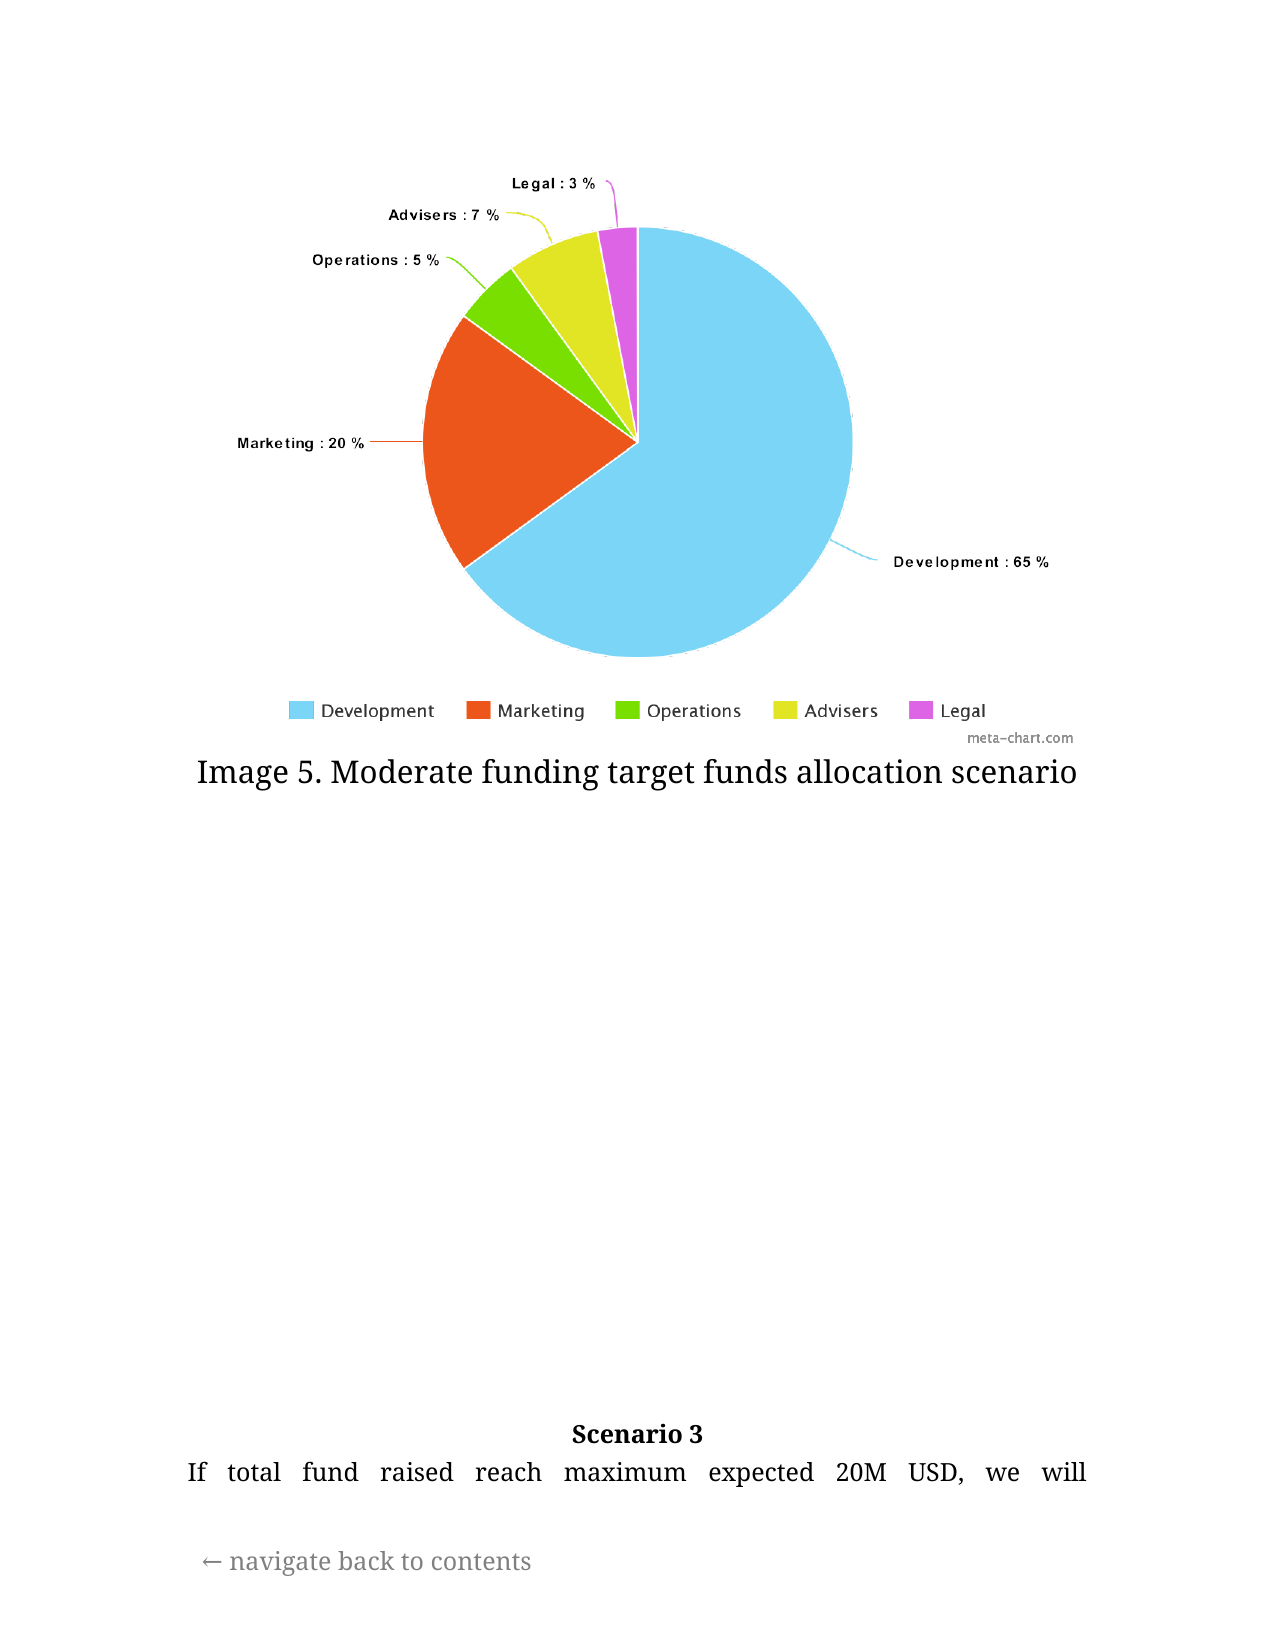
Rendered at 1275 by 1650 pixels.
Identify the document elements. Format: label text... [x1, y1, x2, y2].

text Image 5. Moderate funding target funds allocation scenario [187, 750, 1087, 793]
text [187, 1451, 1087, 1489]
picture [187, 150, 1088, 750]
text Scenario 3 [187, 1417, 1087, 1451]
